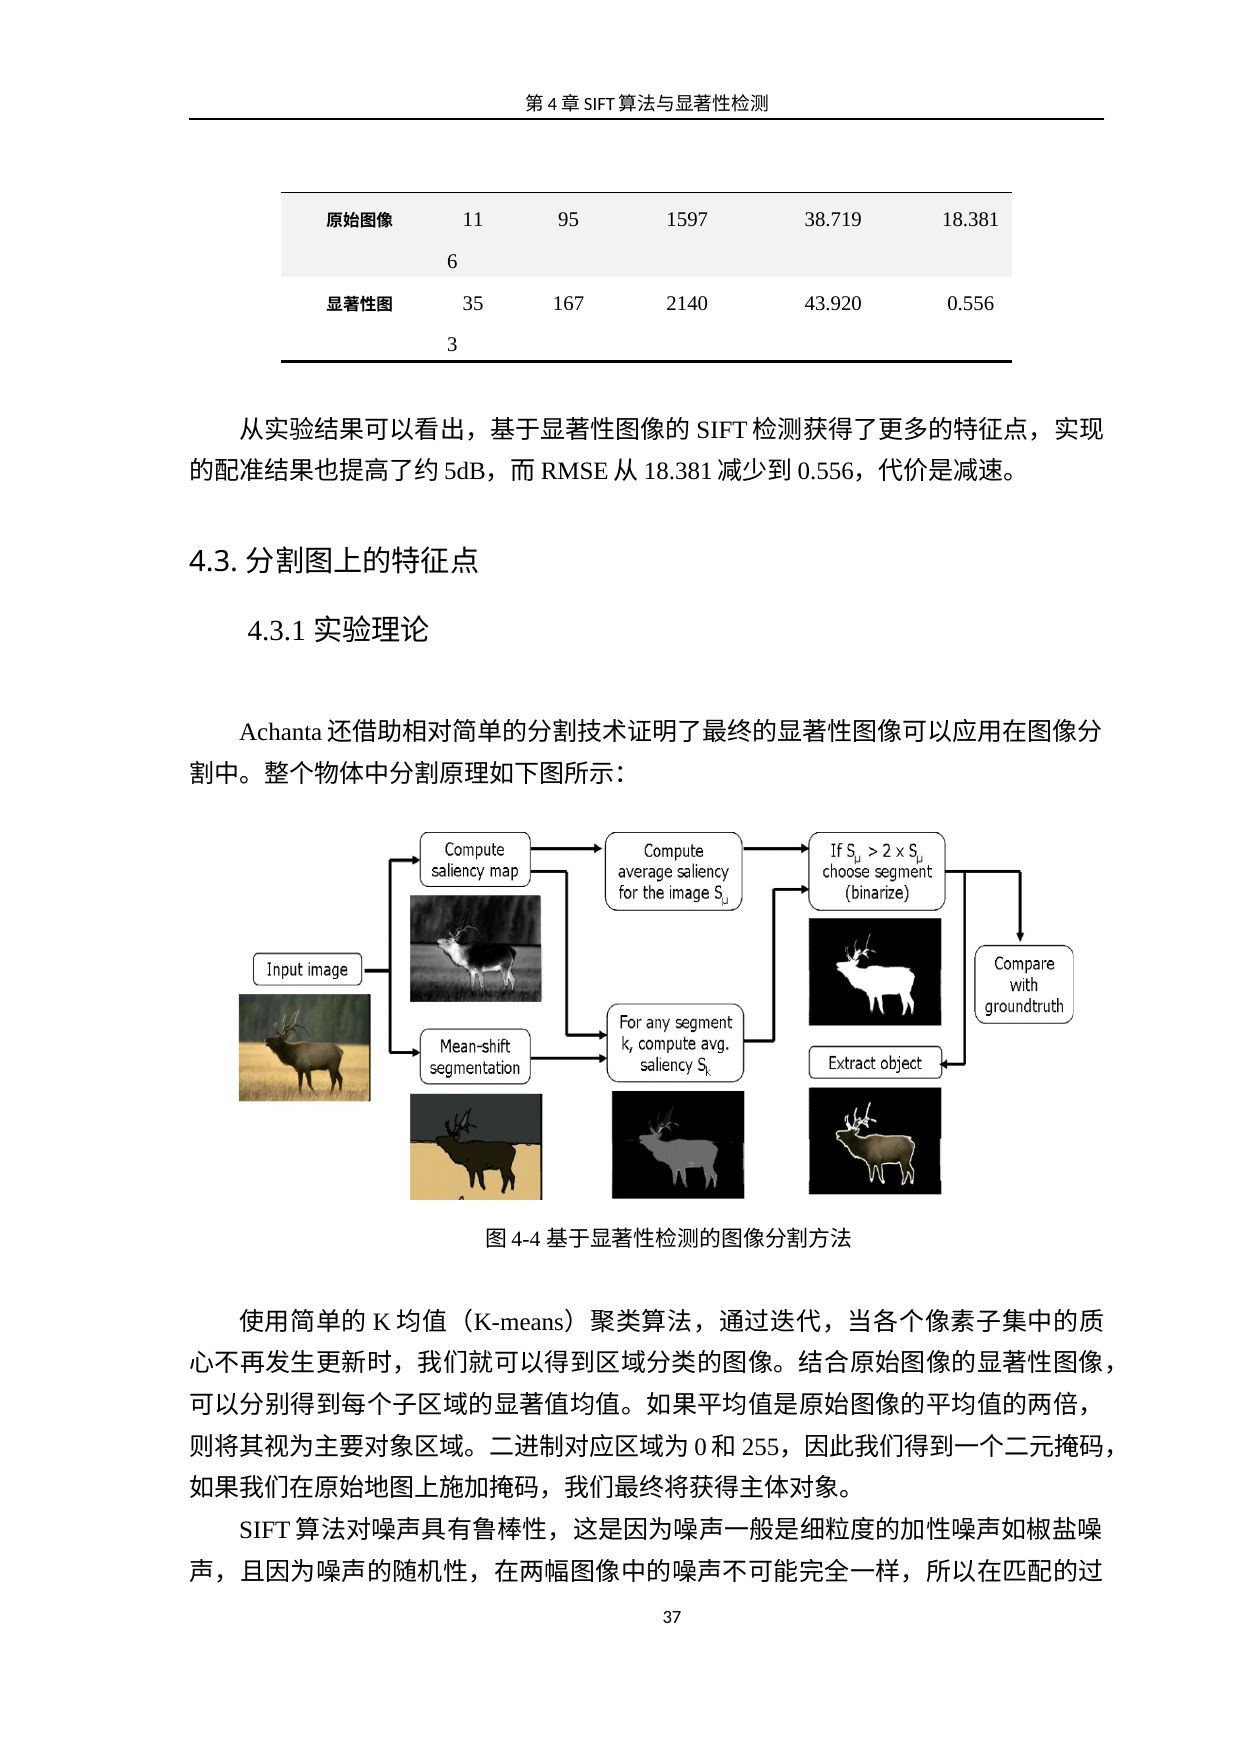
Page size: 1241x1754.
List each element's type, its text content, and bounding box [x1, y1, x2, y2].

subtitle 4.3. 分割图上的特征点 [189, 538, 1104, 580]
text 从实验结果可以看出，基于显著性图像的SIFT检测获得了更多的特征点，实现的配准结果也提高了约5dB，而RMSE从18.381减少到0.556，代价是减速。 [189, 405, 1104, 488]
picture [238, 832, 1074, 1200]
table_cell 43.920 [737, 277, 887, 360]
table_cell 1597 [595, 193, 737, 277]
table_cell 116 [404, 193, 500, 277]
table_cell 167 [500, 277, 595, 360]
table_cell 38.719 [737, 193, 887, 277]
text 图4-4 基于显著性检测的图像分割方法 [189, 1213, 1104, 1255]
text Achanta还借助相对简单的分割技术证明了最终的显著性图像可以应用在图像分割中。整个物体中分割原理如下图所示： [189, 707, 1104, 790]
table_cell 18.381 [887, 193, 1012, 277]
table_cell 353 [404, 277, 500, 360]
table_cell 原始图像 [281, 193, 404, 277]
subtitle 4.3.1 实验理论 [189, 607, 1104, 649]
table_cell 0.556 [887, 277, 1012, 360]
table_cell 2140 [595, 277, 737, 360]
text 使用简单的K均值（K-means）聚类算法，通过迭代，当各个像素子集中的质心不再发生更新时，我们就可以得到区域分类的图像。结合原始图像的显著性图像，可以分别得到每个子区域的显著值均值。如果平均值是原始图像的平均值的两倍，则将其视为主要对象区域。二进制对应区域为0和255，因此我们得到一个二元掩码，如果我们在原始地图上施加掩码，我们最终将获得主体对象。 [189, 1297, 1104, 1505]
table_cell 95 [500, 193, 595, 277]
table_cell 显著性图 [281, 277, 404, 360]
